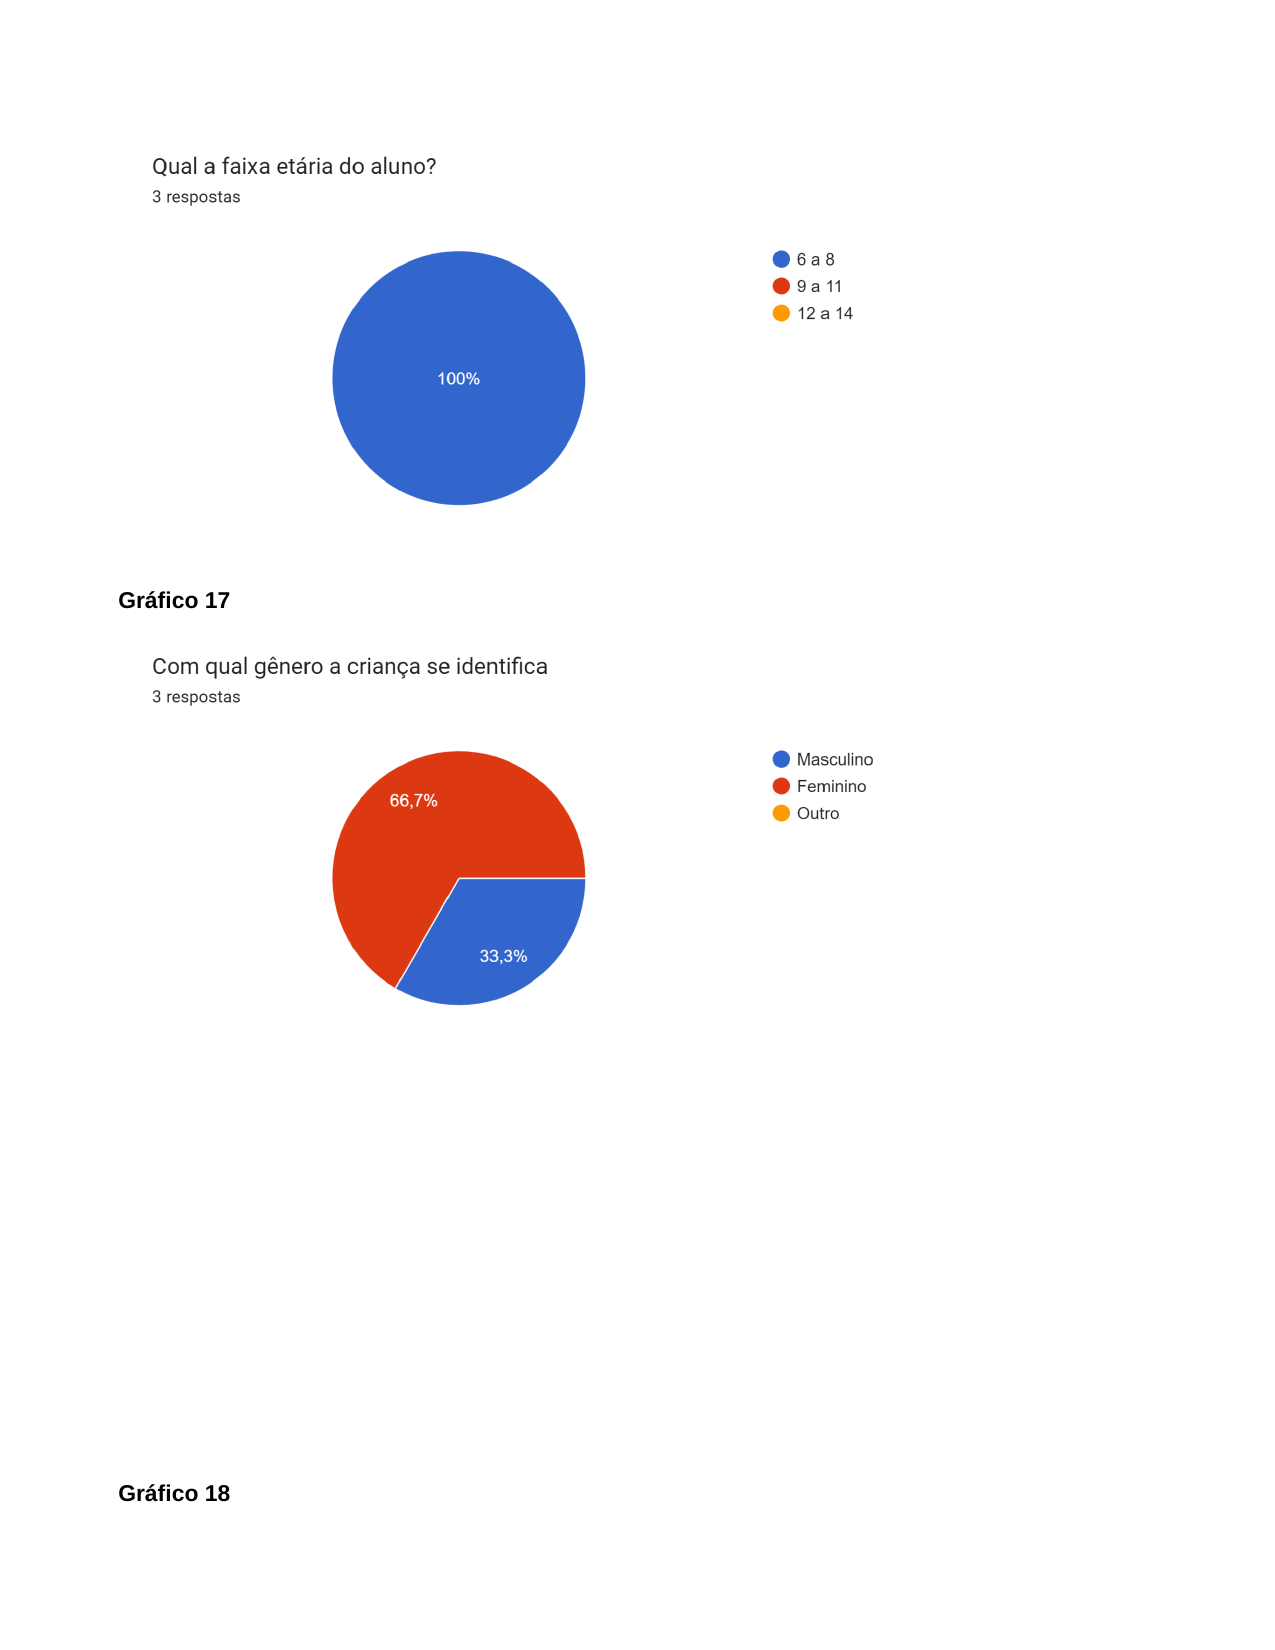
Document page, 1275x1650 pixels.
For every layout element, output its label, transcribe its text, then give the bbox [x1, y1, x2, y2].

text Gráfico 17 [118, 587, 1152, 614]
text Gráfico 18 [118, 1480, 1152, 1506]
picture [118, 617, 1153, 1054]
picture [118, 118, 1153, 554]
